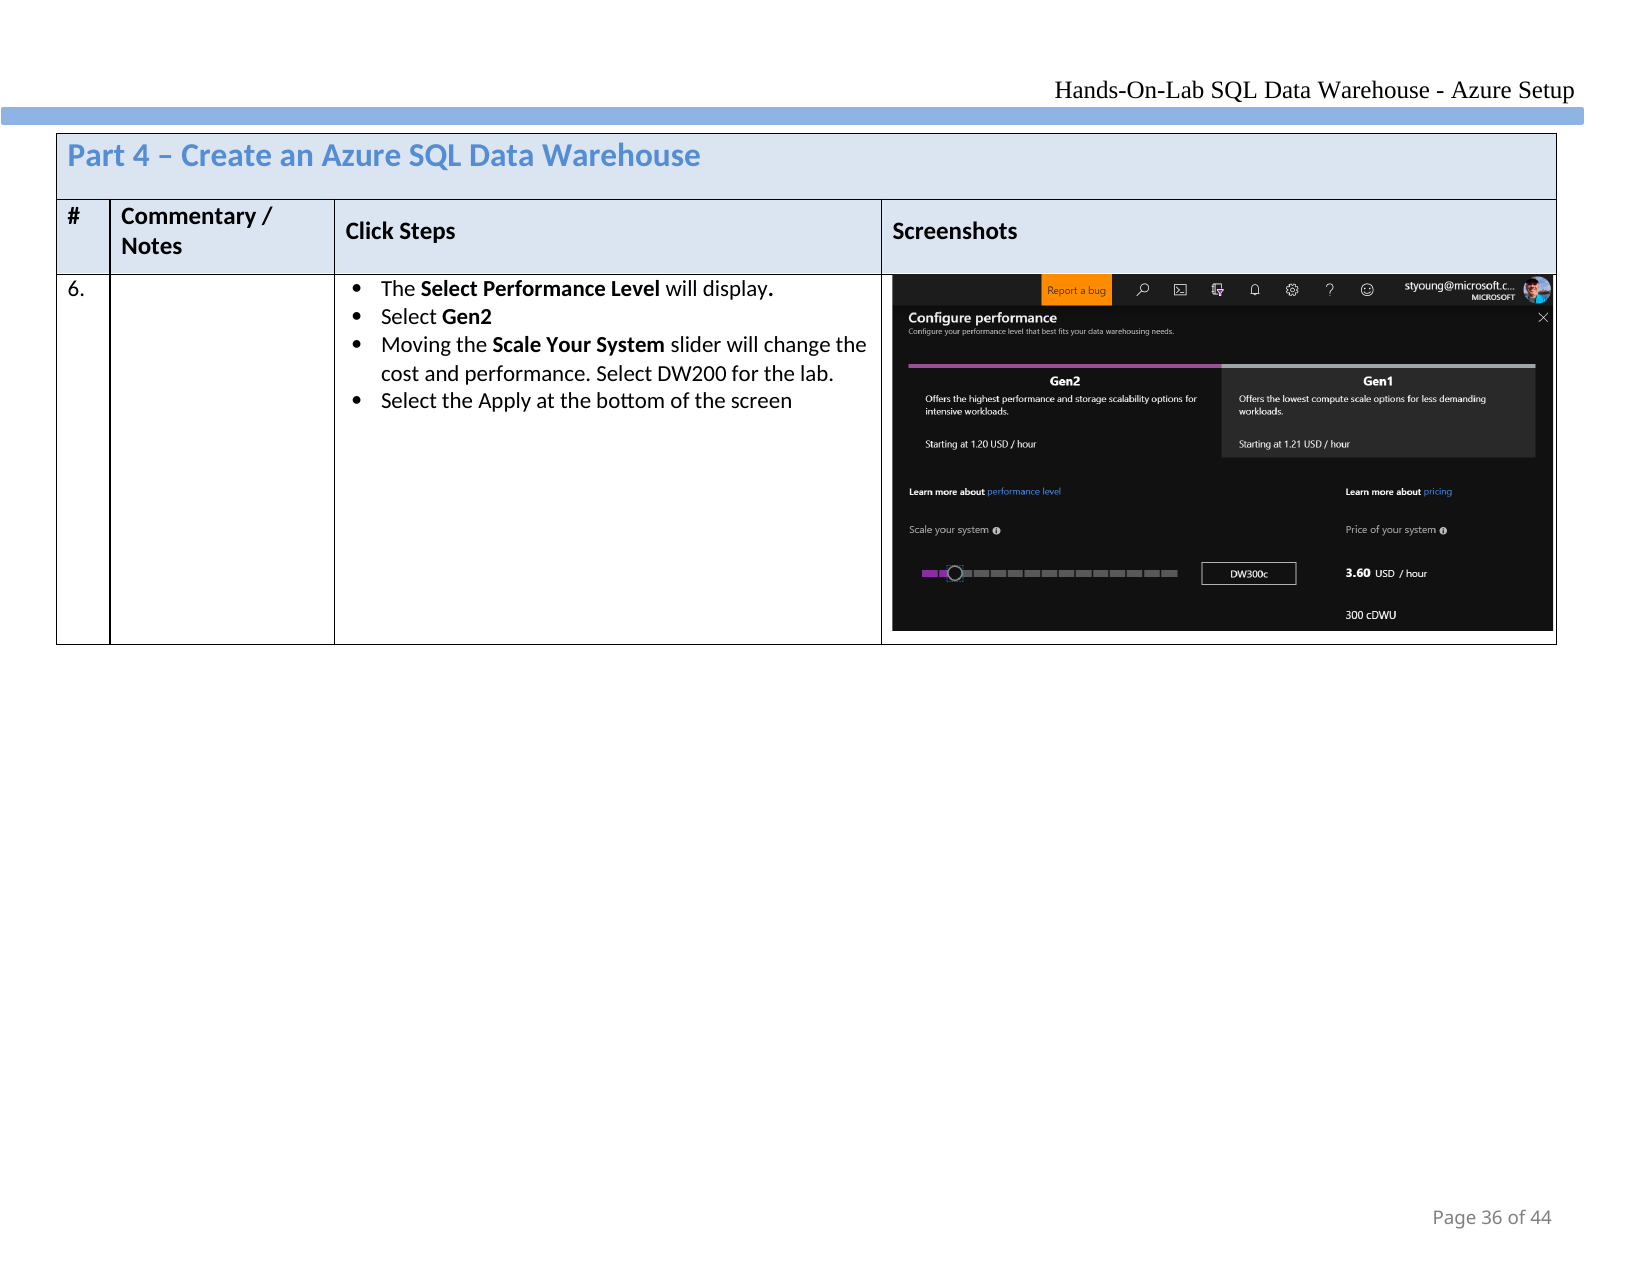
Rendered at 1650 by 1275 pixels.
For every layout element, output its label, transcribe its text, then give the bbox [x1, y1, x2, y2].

table_cell Commentary / Notes [111, 200, 334, 273]
table_cell # [57, 200, 109, 273]
table_cell [882, 275, 1556, 643]
table_header Part 4 – Create an Azure SQL Data Warehouse [57, 134, 1556, 199]
table_cell [57, 275, 109, 643]
table_cell [111, 275, 334, 643]
table_cell The Select Performance Level will display. Select Gen2 Moving the Scale Your System slider will change the cost and performance. Select DW200 for the lab. Select the Apply at the bottom of the screen [335, 275, 881, 643]
table_cell Screenshots [882, 200, 1556, 273]
table_cell Click Steps [335, 200, 881, 273]
picture [892, 274, 1554, 631]
